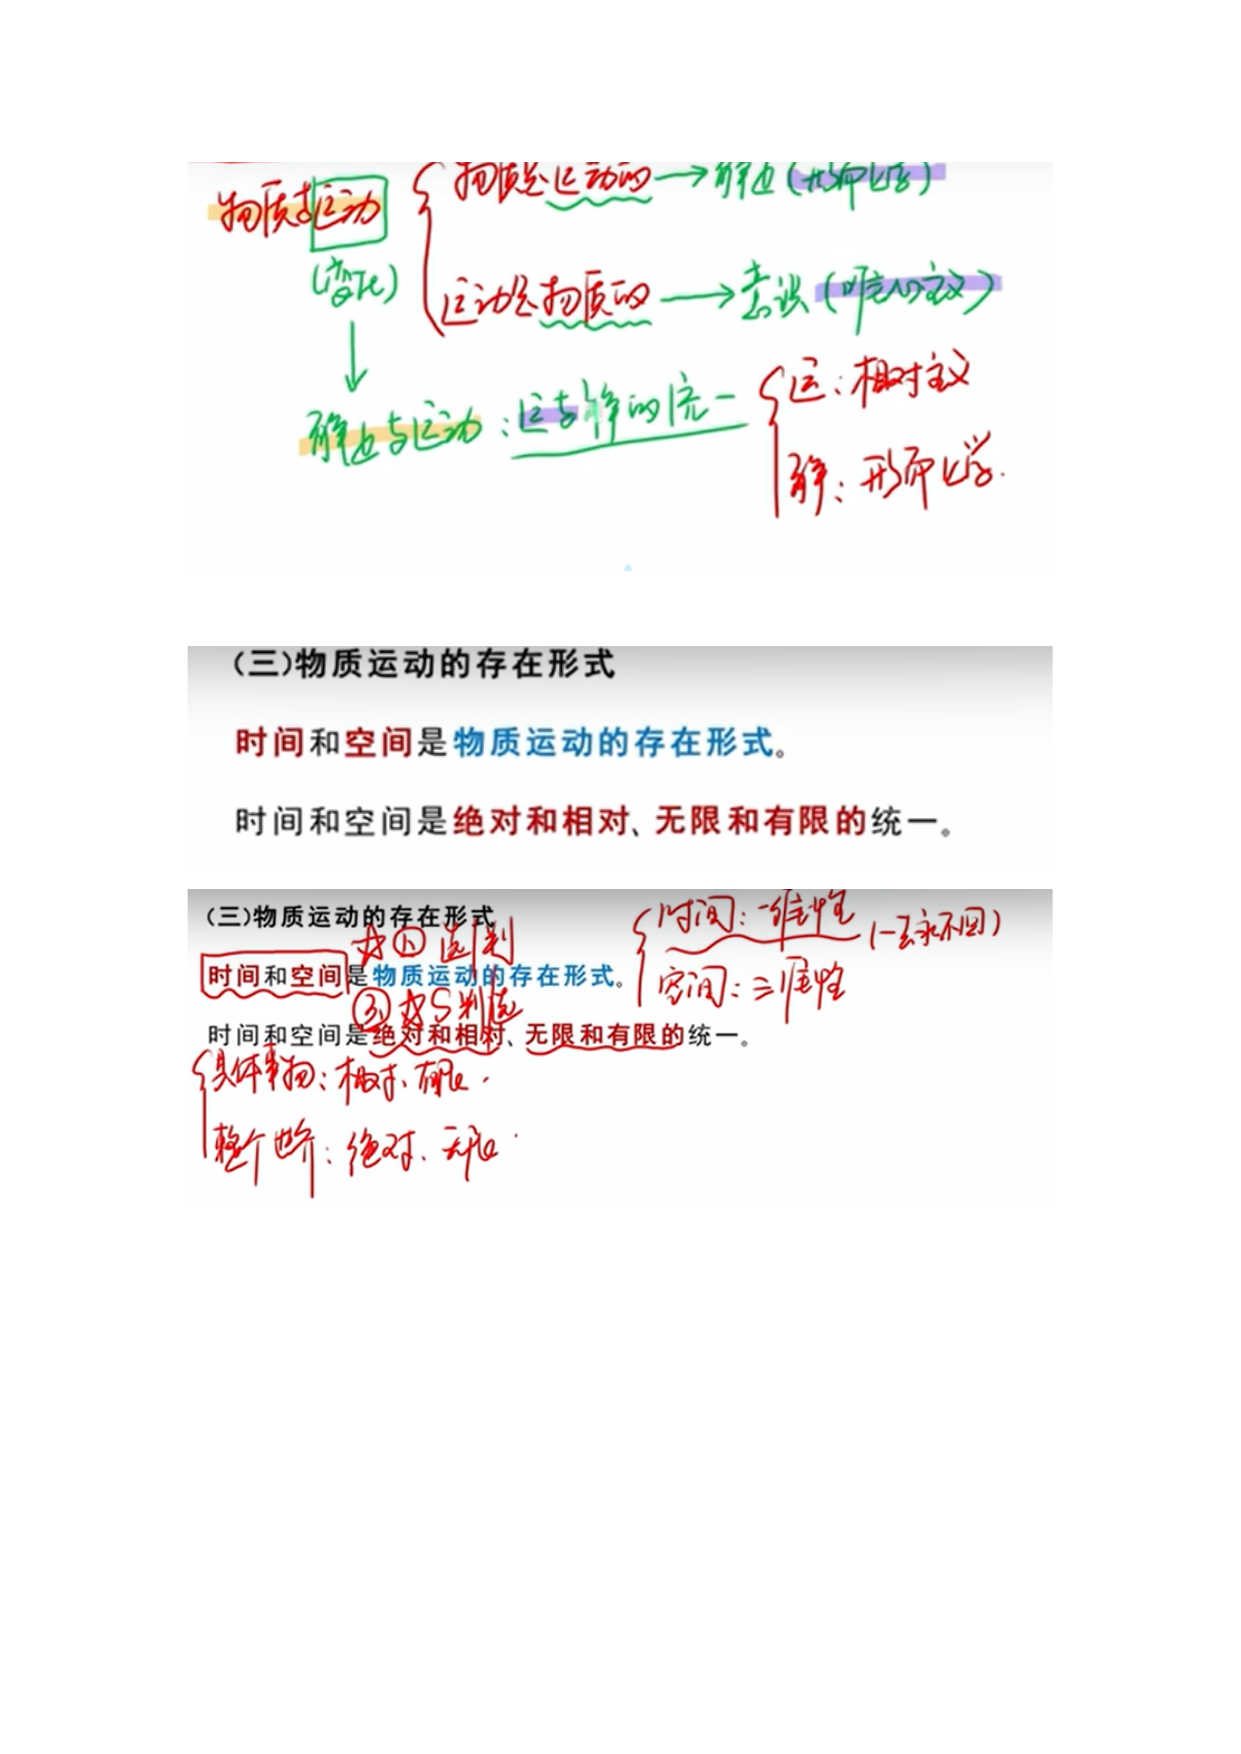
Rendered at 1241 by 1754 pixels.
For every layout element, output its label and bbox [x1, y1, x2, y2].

picture [187, 162, 1053, 571]
picture [187, 646, 1053, 869]
picture [187, 889, 1053, 1208]
